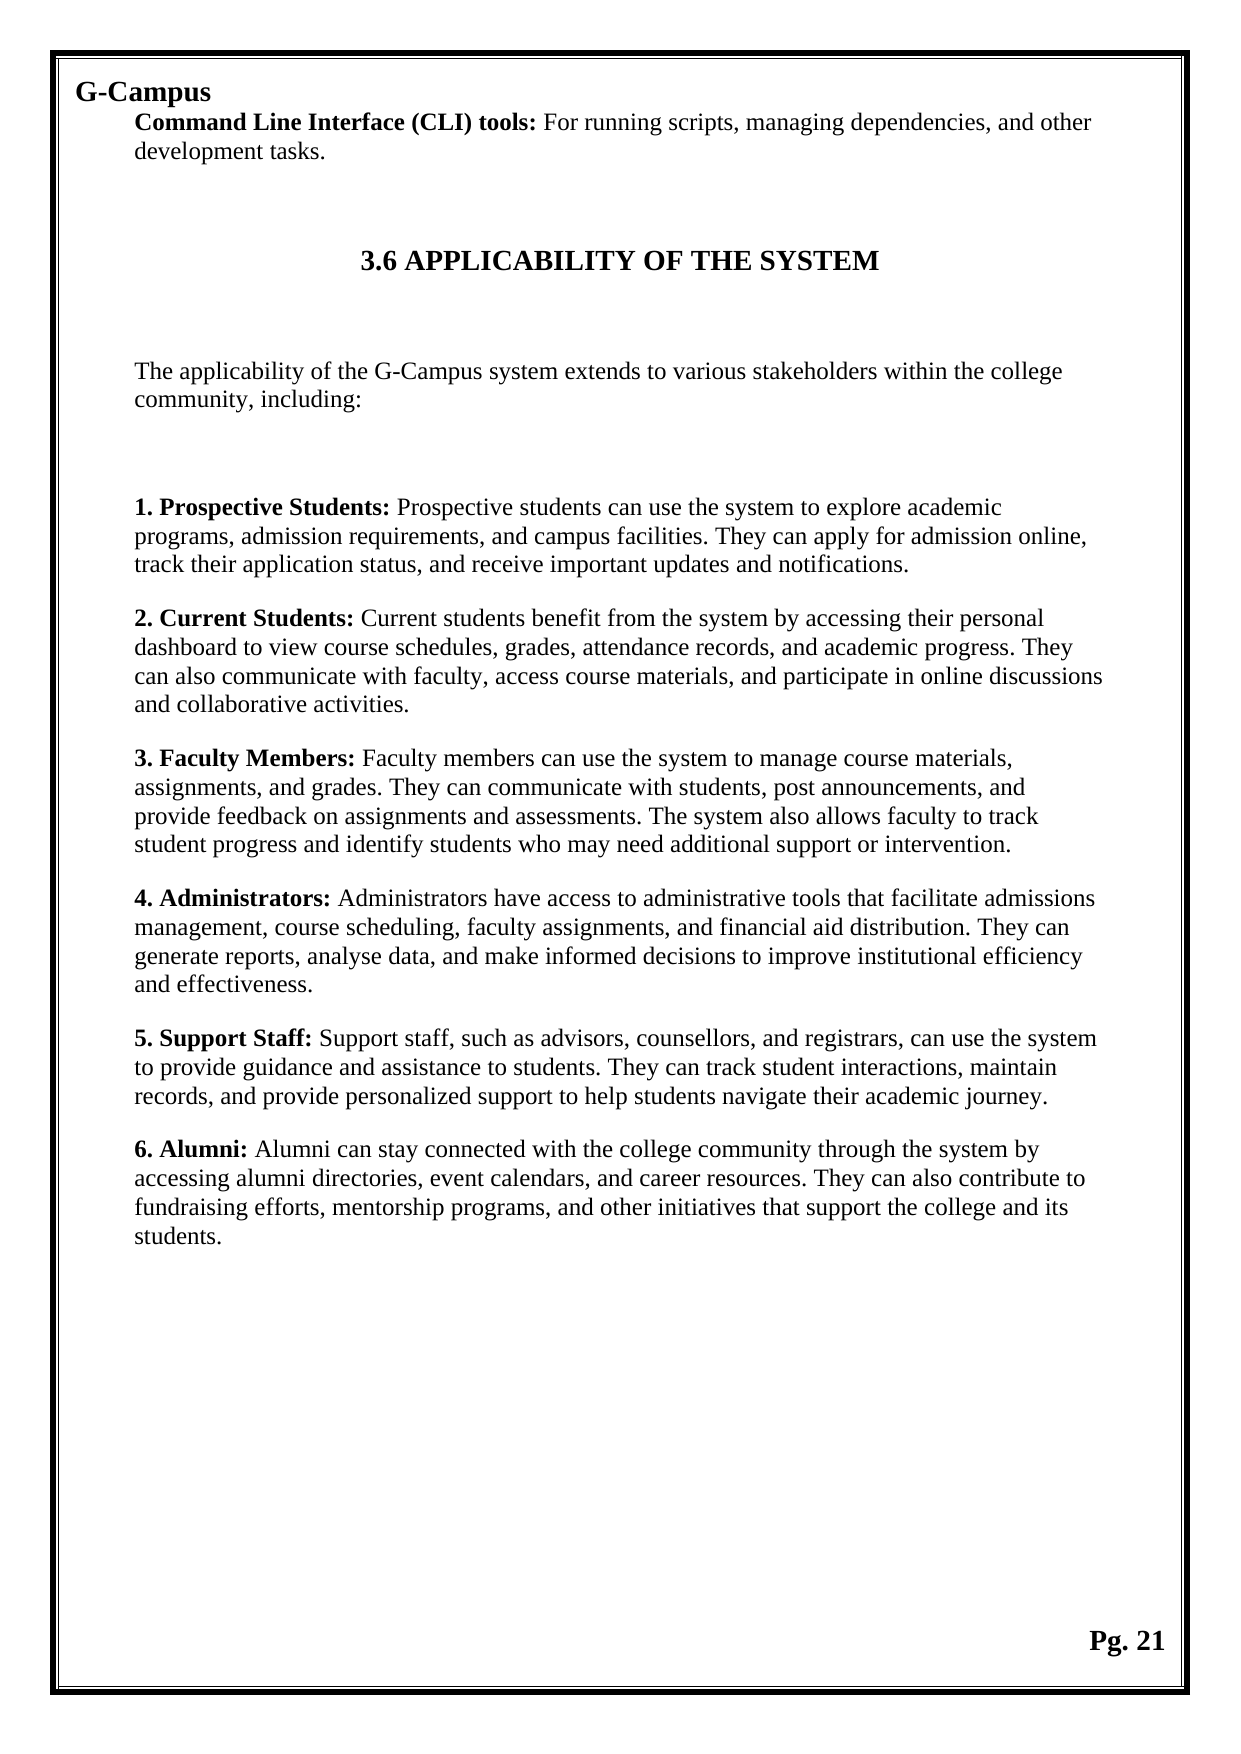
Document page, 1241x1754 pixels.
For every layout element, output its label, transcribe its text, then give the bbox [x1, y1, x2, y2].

text 3.6 APPLICABILITY OF THE SYSTEM [134, 243, 1106, 277]
text The applicability of the G-Campus system extends to various stakeholders within the college community, including: [134, 356, 1106, 413]
text 4. Administrators: Administrators have access to administrative tools that facilitate admissions management, course scheduling, faculty assignments, and financial aid distribution. They can generate reports, analyse data, and make informed decisions to improve institutional efficiency and effectiveness. [134, 883, 1106, 998]
text 2. Current Students: Current students benefit from the system by accessing their personal dashboard to view course schedules, grades, attendance records, and academic progress. They can also communicate with faculty, access course materials, and participate in online discussions and collaborative activities. [134, 603, 1106, 718]
text 5. Support Staff: Support staff, such as advisors, counsellors, and registrars, can use the system to provide guidance and assistance to students. They can track student interactions, maintain records, and provide personalized support to help students navigate their academic journey. [134, 1023, 1106, 1109]
text 1. Prospective Students: Prospective students can use the system to explore academic programs, admission requirements, and campus facilities. They can apply for admission online, track their application status, and receive important updates and notifications. [134, 492, 1106, 578]
text 3. Faculty Members: Faculty members can use the system to manage course materials, assignments, and grades. They can communicate with students, post announcements, and provide feedback on assignments and assessments. The system also allows faculty to track student progress and identify students who may need additional support or intervention. [134, 743, 1106, 858]
text 6. Alumni: Alumni can stay connected with the college community through the system by accessing alumni directories, event calendars, and career resources. They can also contribute to fundraising efforts, mentorship programs, and other initiatives that support the college and its students. [134, 1134, 1106, 1249]
text Command Line Interface (CLI) tools: For running scripts, managing dependencies, and other development tasks. [134, 107, 1106, 165]
